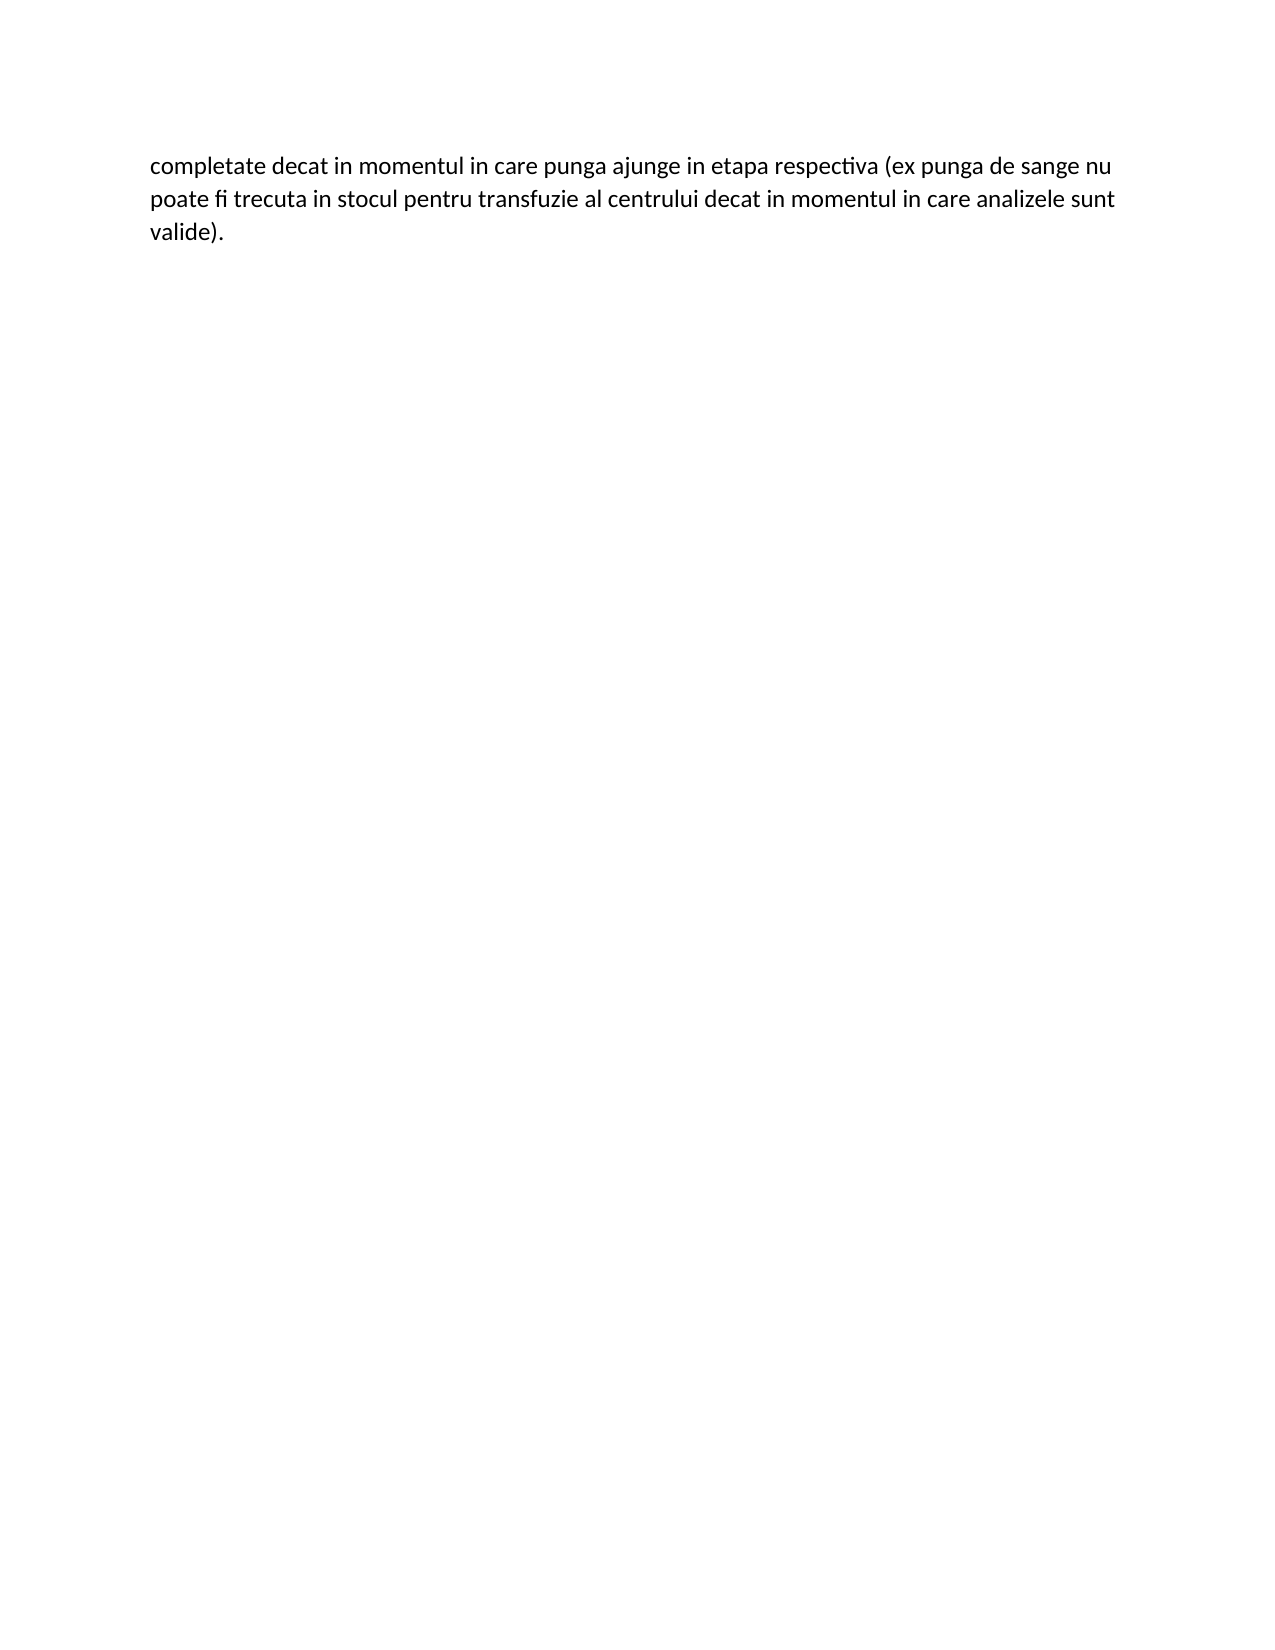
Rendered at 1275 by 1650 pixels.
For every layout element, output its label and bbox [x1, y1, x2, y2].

text [150, 150, 1125, 246]
